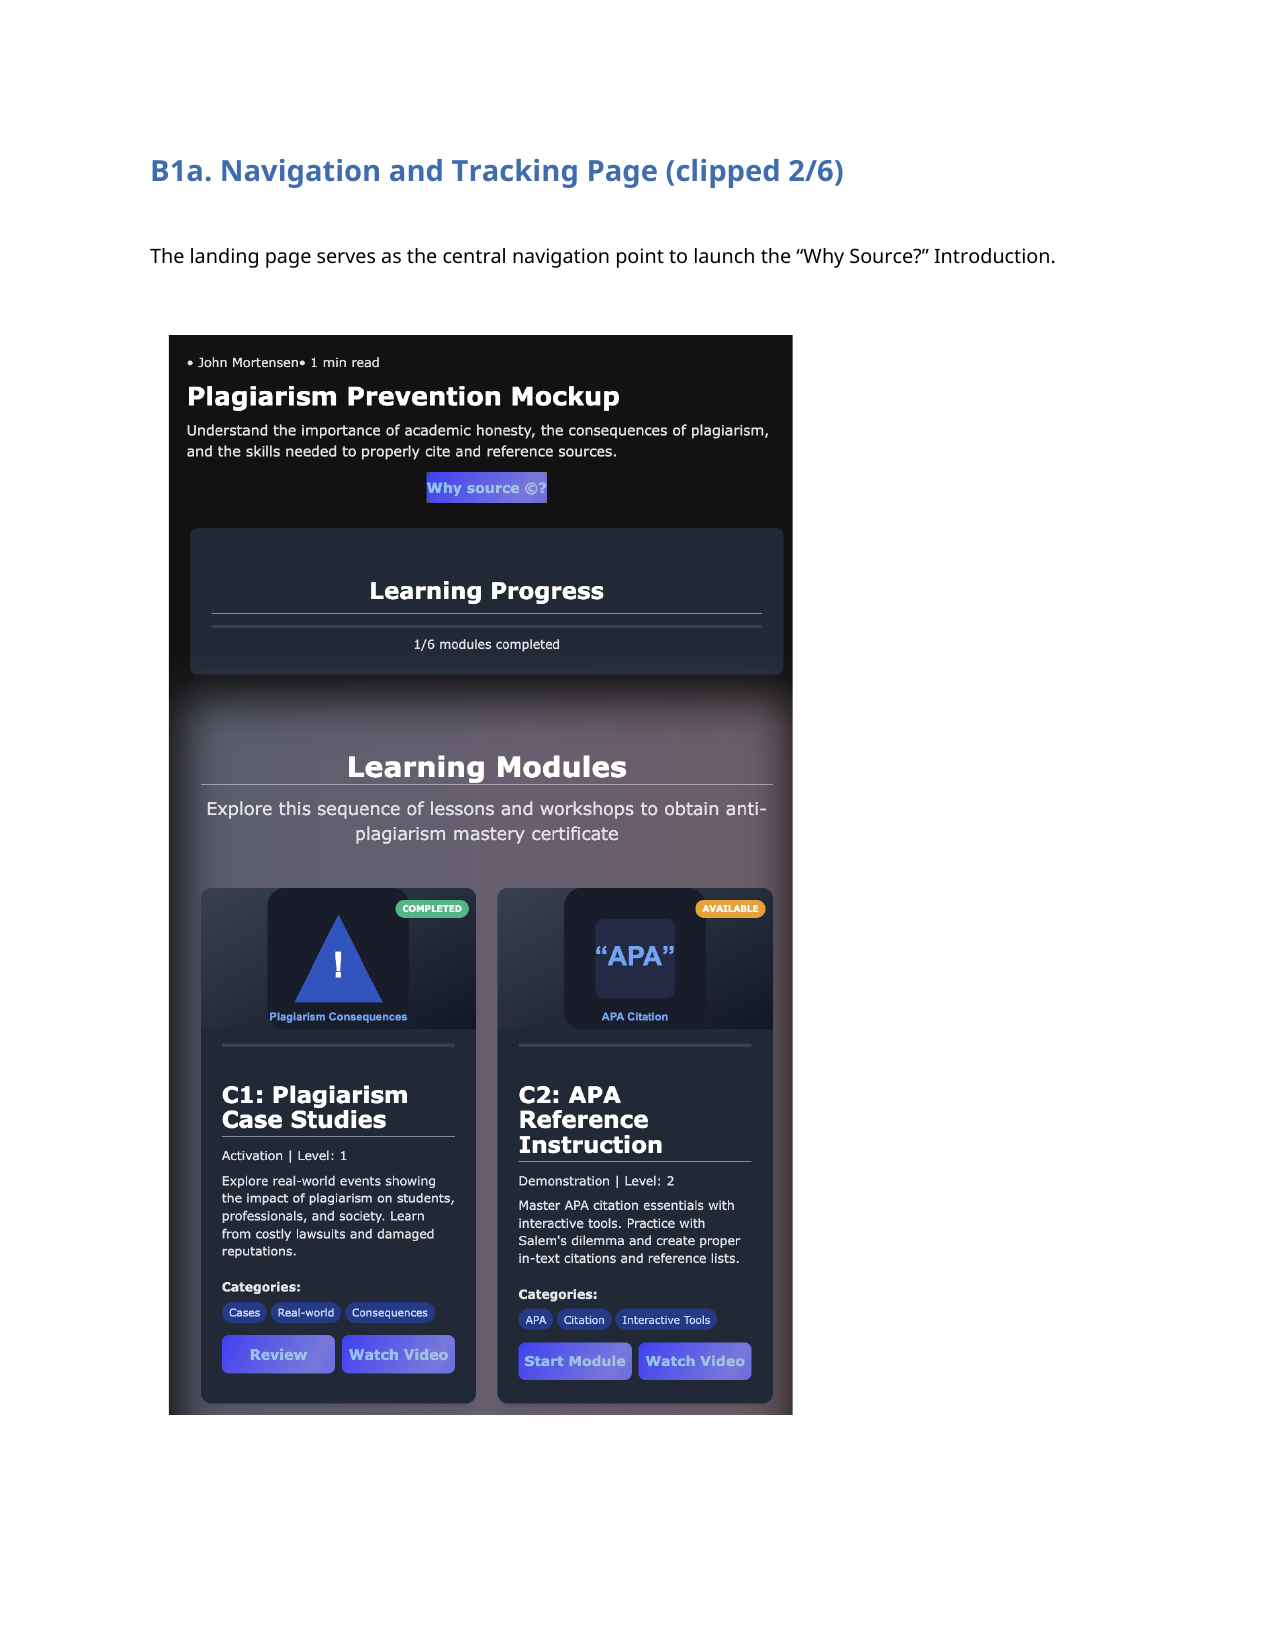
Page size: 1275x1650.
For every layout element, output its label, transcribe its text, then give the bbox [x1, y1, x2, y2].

text The landing page serves as the central navigation point to launch the “Why Source?” Introduction. [150, 242, 1125, 269]
text B1a. Navigation and Tracking Page (clipped 2/6) [150, 150, 1125, 190]
